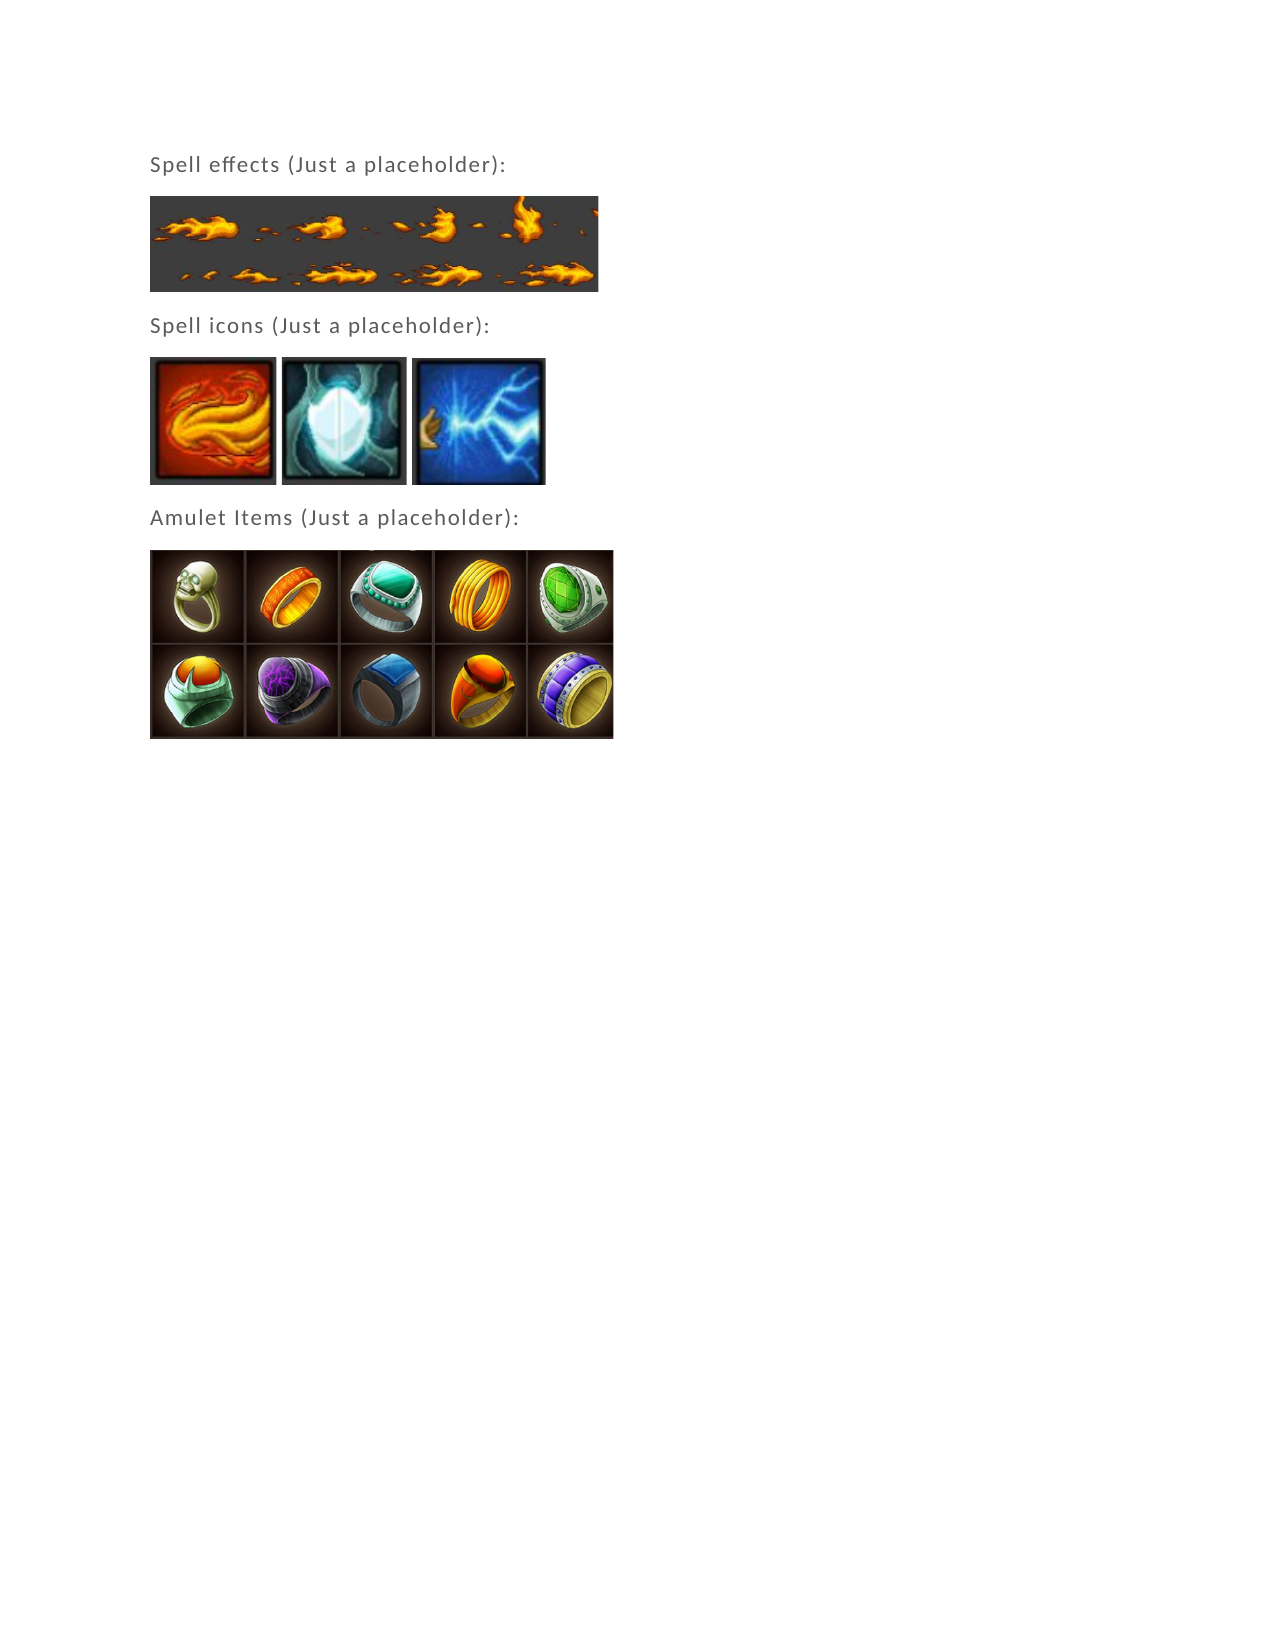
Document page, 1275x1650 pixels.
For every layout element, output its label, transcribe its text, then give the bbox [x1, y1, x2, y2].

subtitle Spell icons (Just a placeholder): [150, 311, 1125, 339]
subtitle Spell effects (Just a placeholder): [150, 150, 1125, 178]
picture [150, 196, 599, 292]
picture [281, 357, 407, 485]
picture [150, 357, 277, 485]
subtitle Amulet Items (Just a placeholder): [150, 503, 1125, 531]
picture [412, 358, 546, 485]
picture [150, 550, 614, 739]
